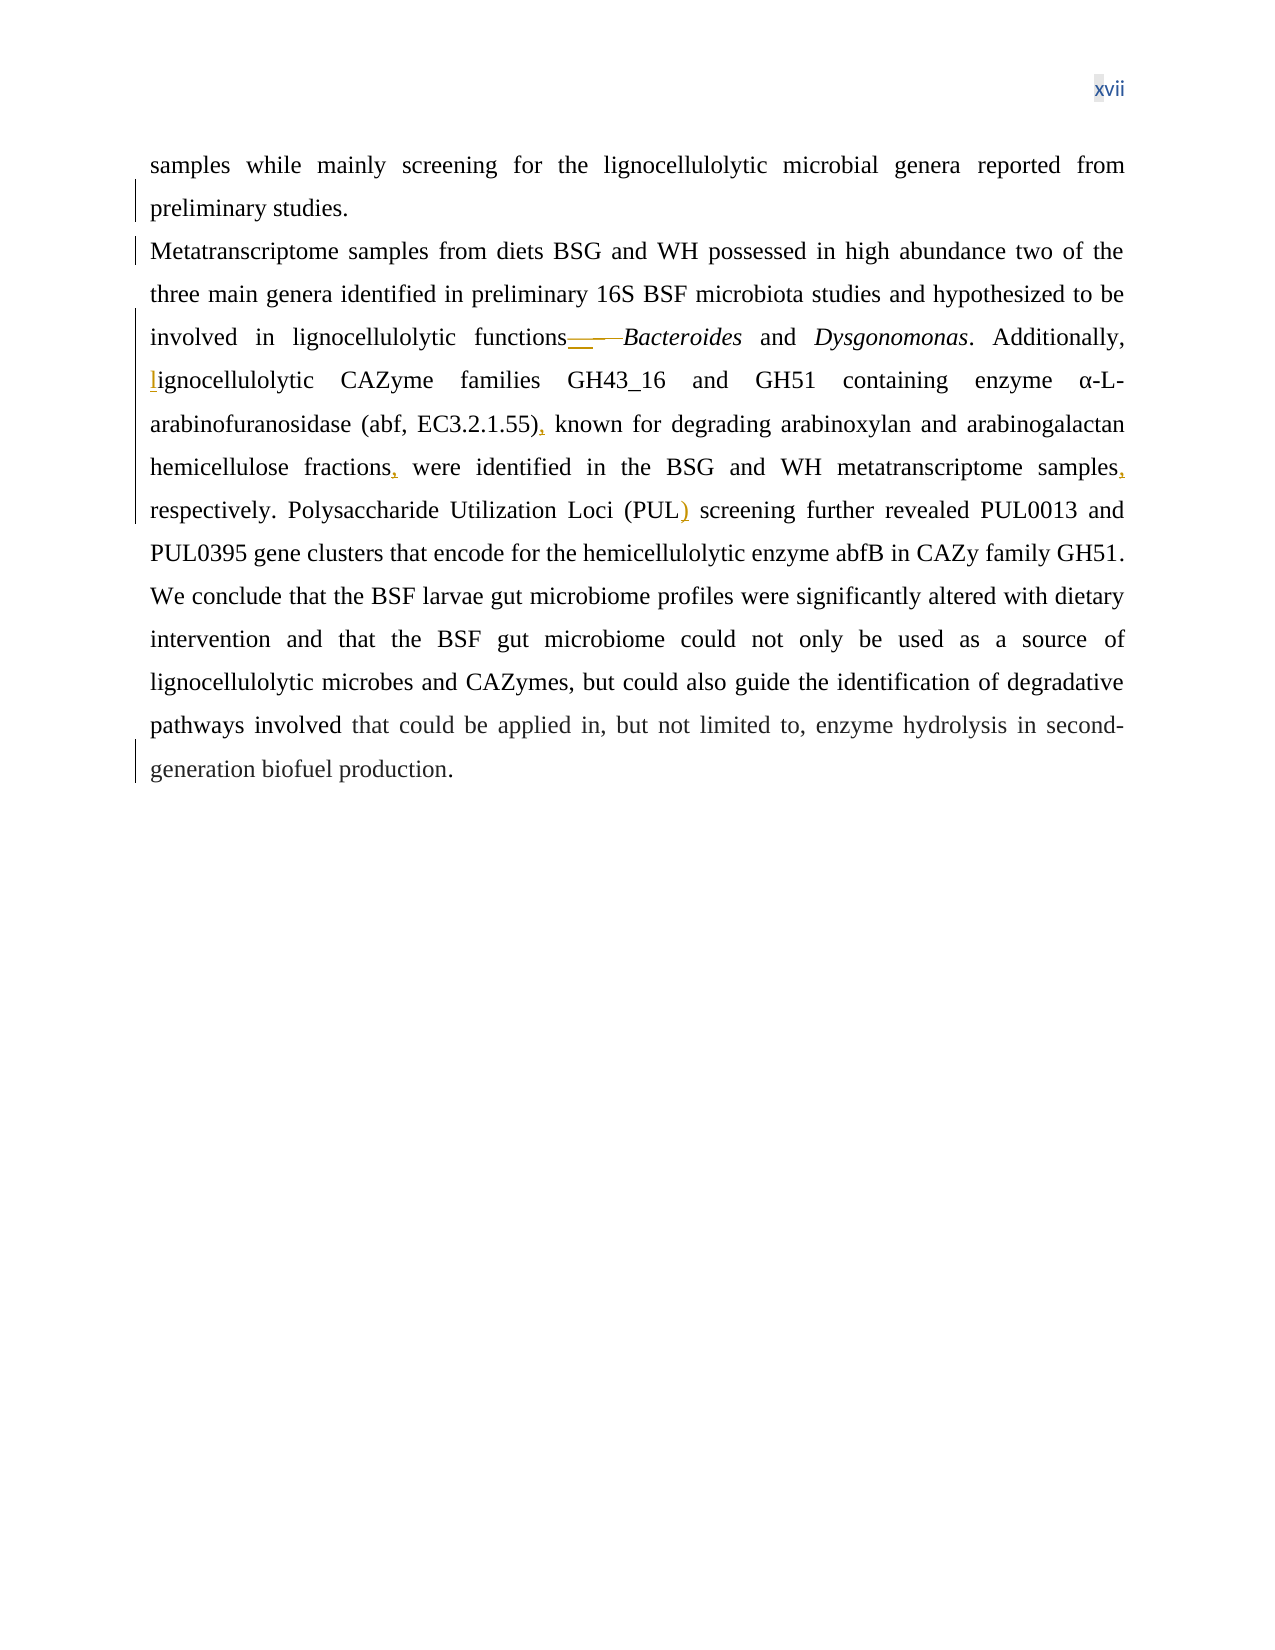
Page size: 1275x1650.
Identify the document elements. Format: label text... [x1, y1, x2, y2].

text Metatranscriptome samples from diets BSG and WH possessed in high abundance two of the three main genera identified in preliminary 16S BSF microbiota studies and hypothesized to be involved in lignocellulolytic functionsBacteroides and Dysgonomonas. Additionally, ignocellulolytic CAZyme families GH43_16 and GH51 containing enzyme α-L-arabinofuranosidase (abf, EC3.2.1.55) known for degrading arabinoxylan and arabinogalactan hemicellulose fractions were identified in the BSG and WH metatranscriptome samples respectively. Polysaccharide Utilization Loci (PUL screening further revealed PUL0013 and PUL0395 gene clusters that encode for the hemicellulolytic enzyme abfB in CAZy family GH51. We conclude that the BSF larvae gut microbiome profiles were significantly altered with dietary intervention and that the BSF gut microbiome could not only be used as a source of lignocellulolytic microbes and CAZymes, but could also guide the identification of degradative pathways involved that could be applied in, but not limited to, enzyme hydrolysis in second-generation biofuel production. [150, 236, 1125, 782]
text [150, 150, 1125, 222]
